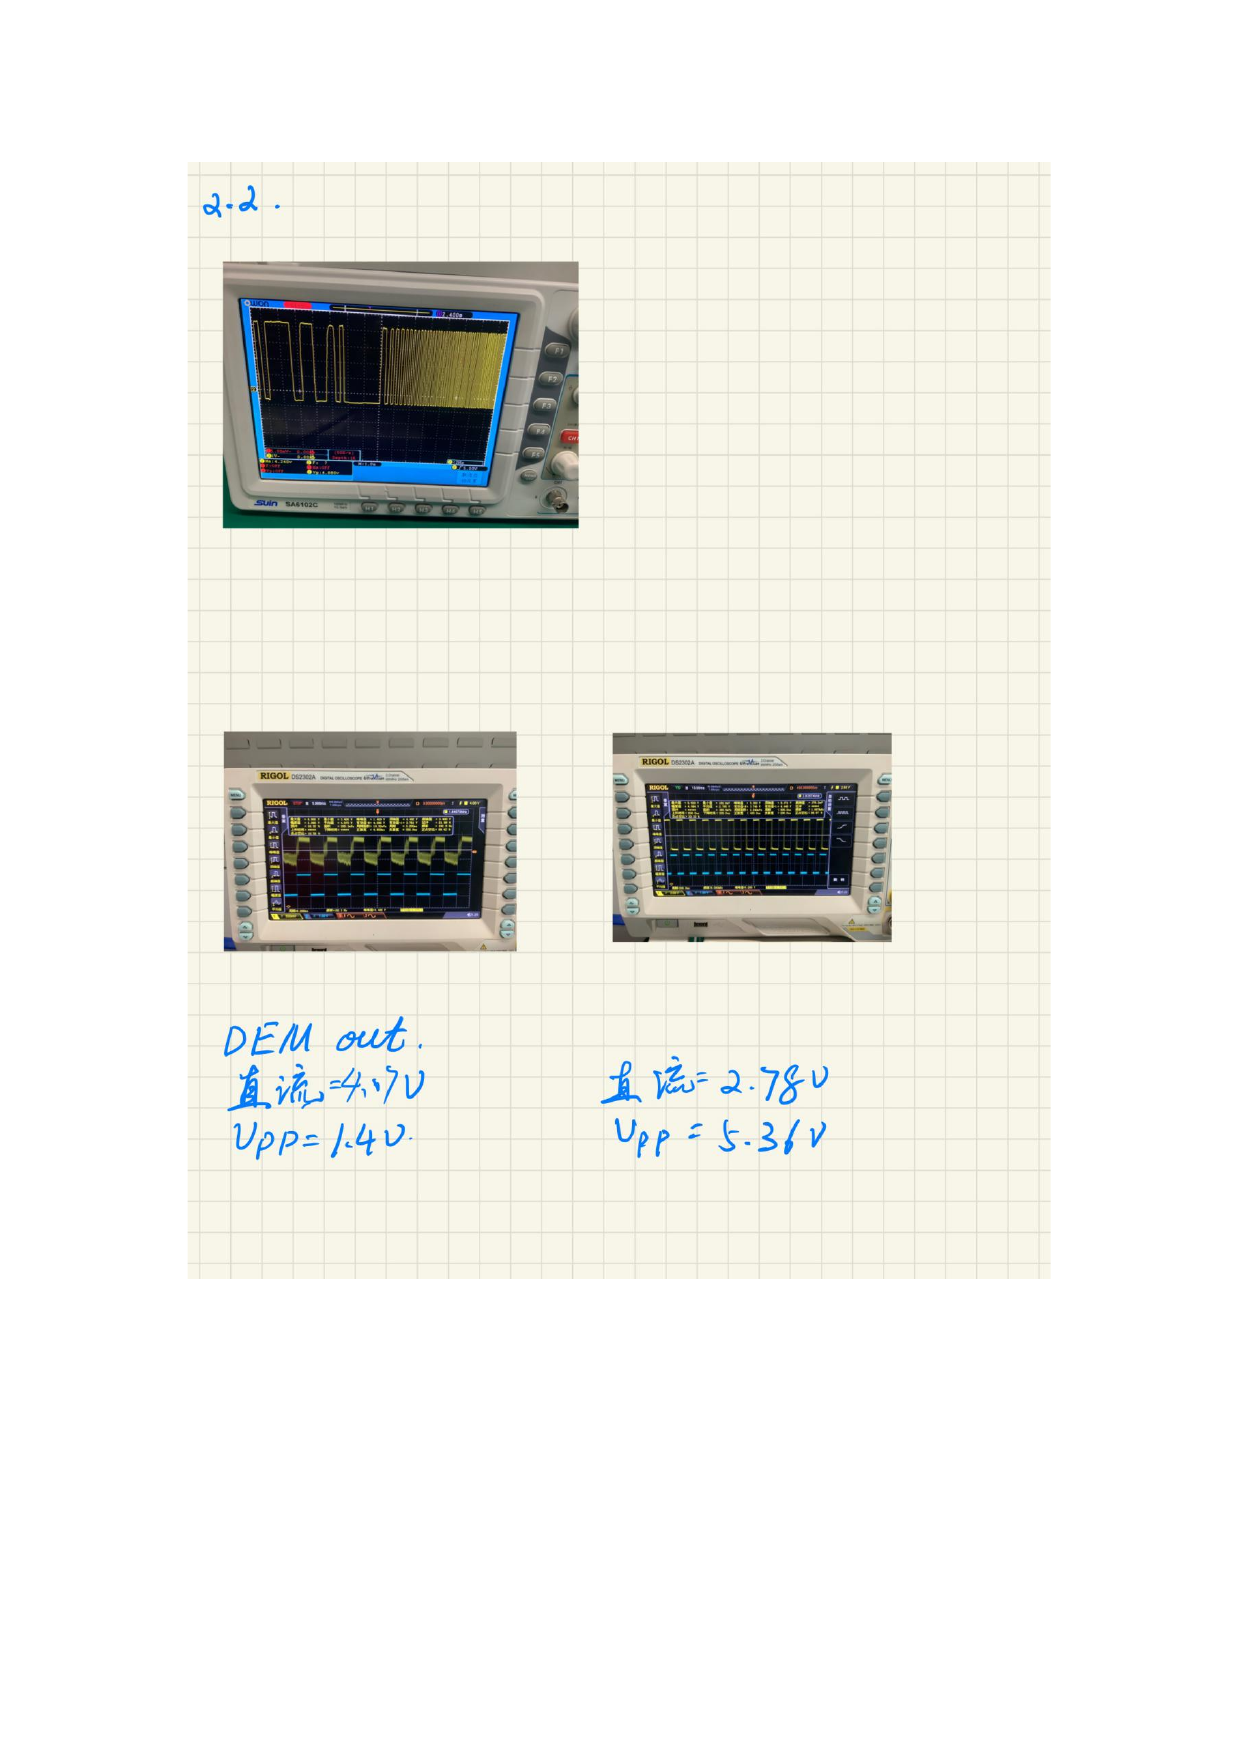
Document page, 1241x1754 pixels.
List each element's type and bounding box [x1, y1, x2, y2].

picture [187, 162, 1051, 1279]
